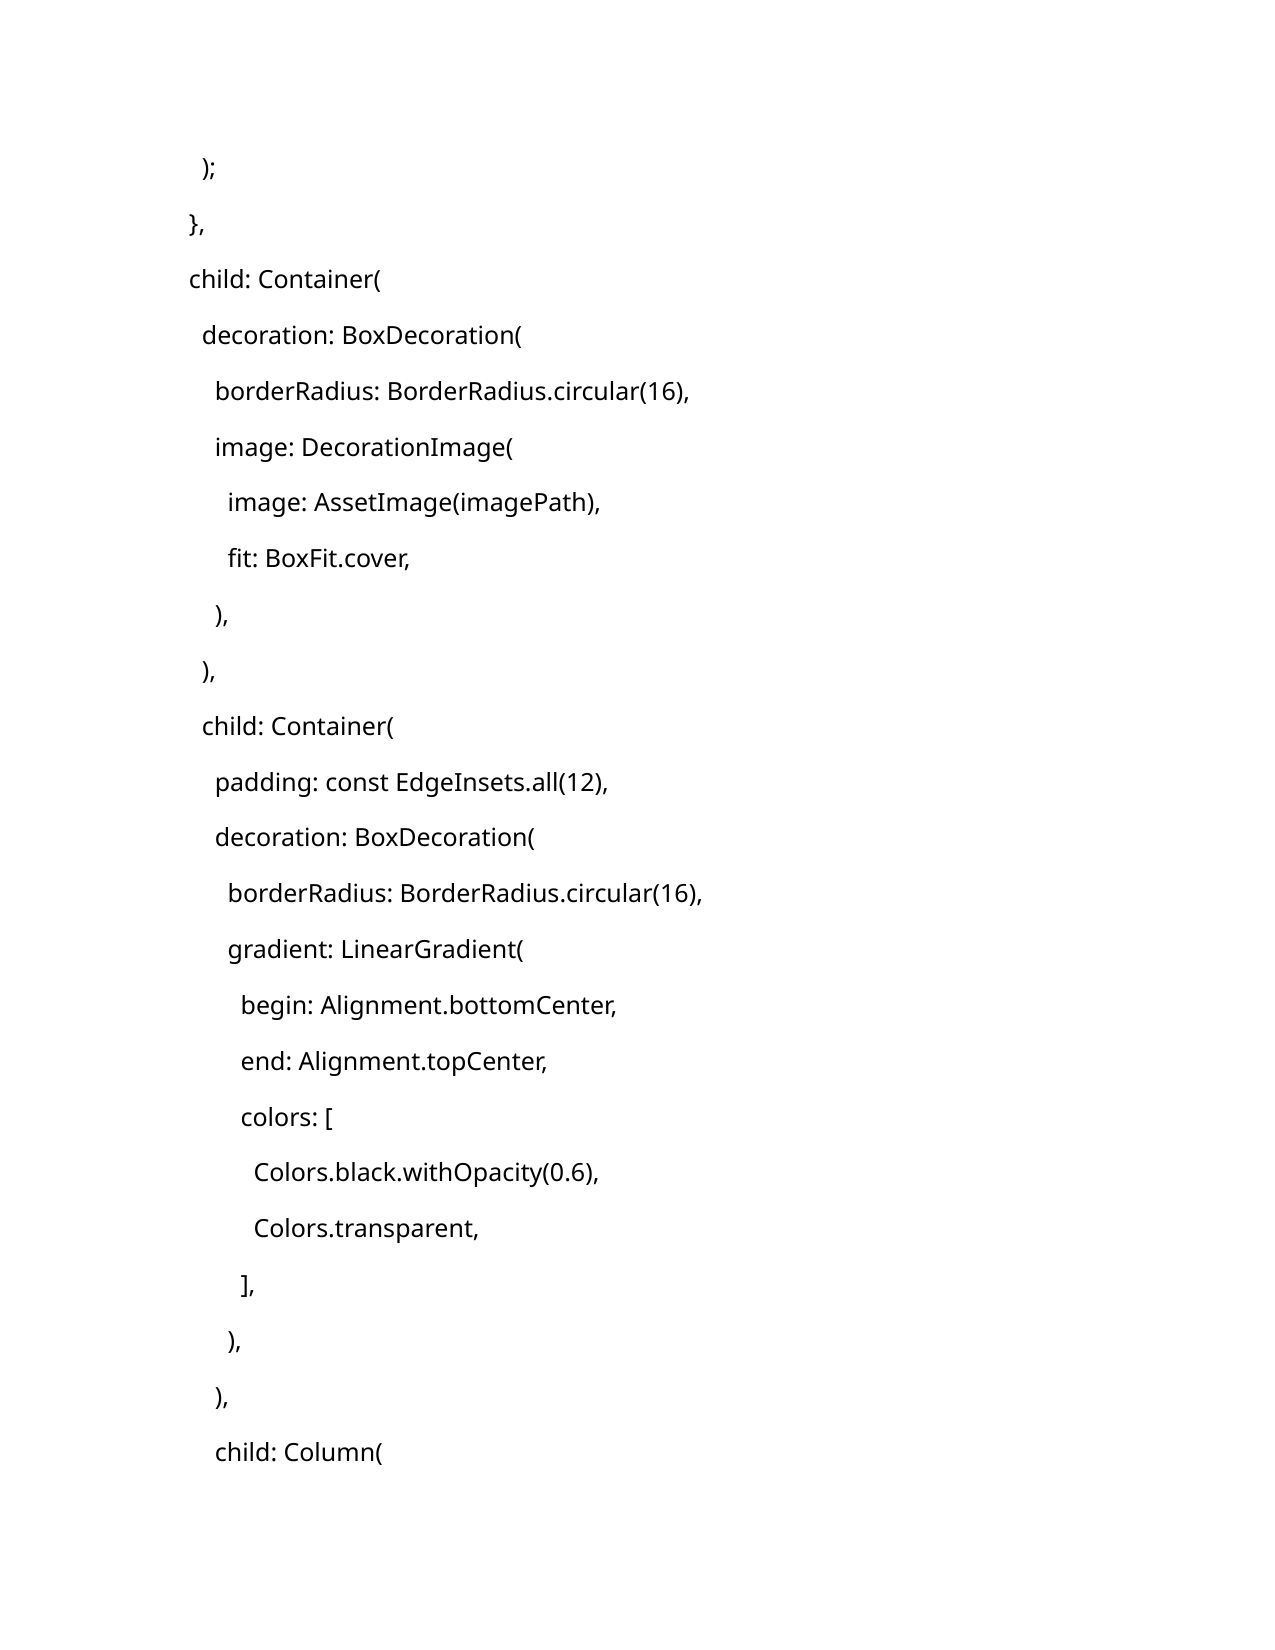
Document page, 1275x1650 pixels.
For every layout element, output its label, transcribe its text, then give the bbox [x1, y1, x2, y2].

text borderRadius: BorderRadius.circular(16), [150, 876, 1125, 910]
text gradient: LinearGradient( [150, 932, 1125, 966]
text decoration: BoxDecoration( [150, 317, 1125, 352]
text Colors.transparent, [150, 1211, 1125, 1245]
text end: Alignment.topCenter, [150, 1043, 1125, 1077]
text Colors.black.withOpacity(0.6), [150, 1155, 1125, 1189]
text begin: Alignment.bottomCenter, [150, 987, 1125, 1022]
text ); [150, 150, 1125, 184]
text borderRadius: BorderRadius.circular(16), [150, 373, 1125, 407]
text }, [150, 206, 1125, 240]
text child: Column( [150, 1434, 1125, 1468]
text ), [150, 1378, 1125, 1412]
text ], [150, 1267, 1125, 1301]
text child: Container( [150, 708, 1125, 742]
text ), [150, 652, 1125, 687]
text ), [150, 1322, 1125, 1357]
text colors: [ [150, 1099, 1125, 1133]
text decoration: BoxDecoration( [150, 820, 1125, 854]
text child: Container( [150, 262, 1125, 296]
text image: DecorationImage( [150, 429, 1125, 463]
text ), [150, 597, 1125, 631]
text fit: BoxFit.cover, [150, 541, 1125, 575]
text image: AssetImage(imagePath), [150, 485, 1125, 519]
text padding: const EdgeInsets.all(12), [150, 764, 1125, 798]
